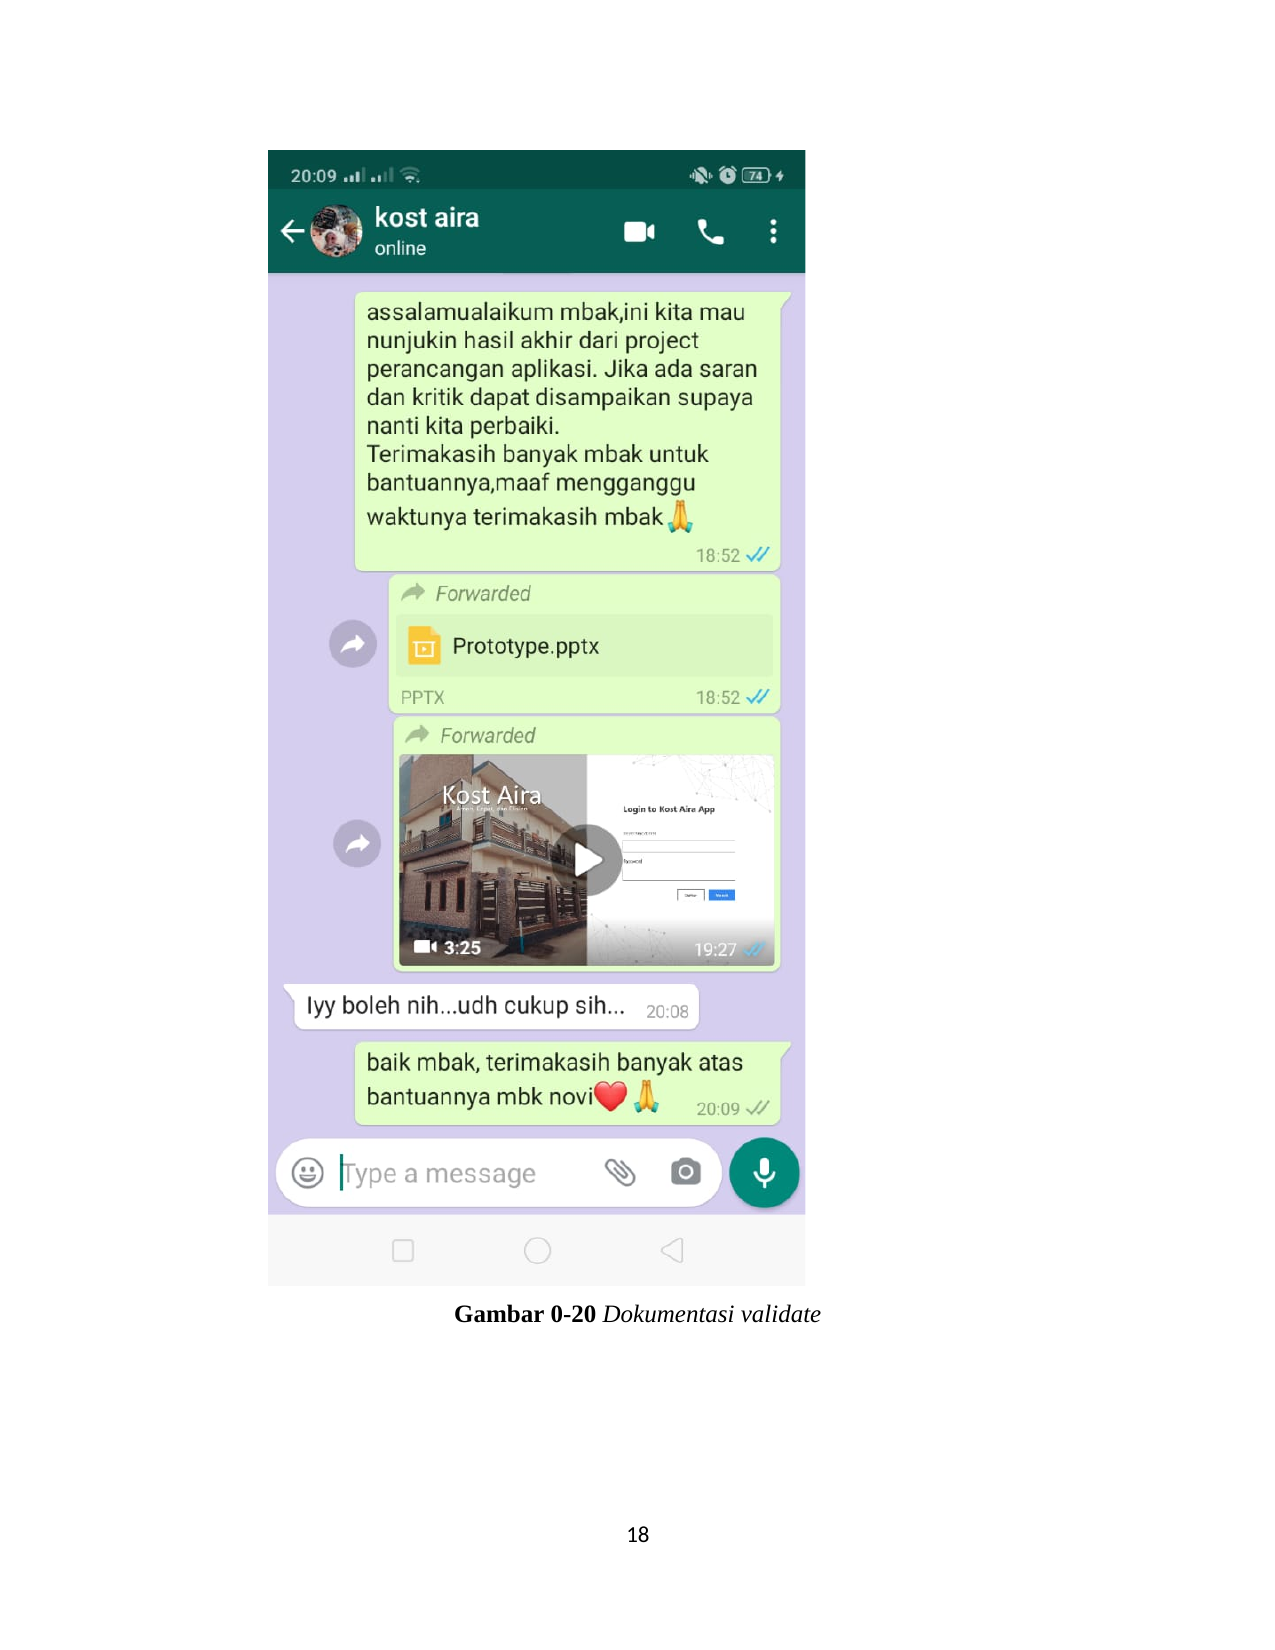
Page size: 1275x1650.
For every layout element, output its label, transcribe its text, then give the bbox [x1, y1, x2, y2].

picture [268, 150, 806, 1286]
text Gambar 0-20 Dokumentasi validate [150, 1299, 1125, 1328]
